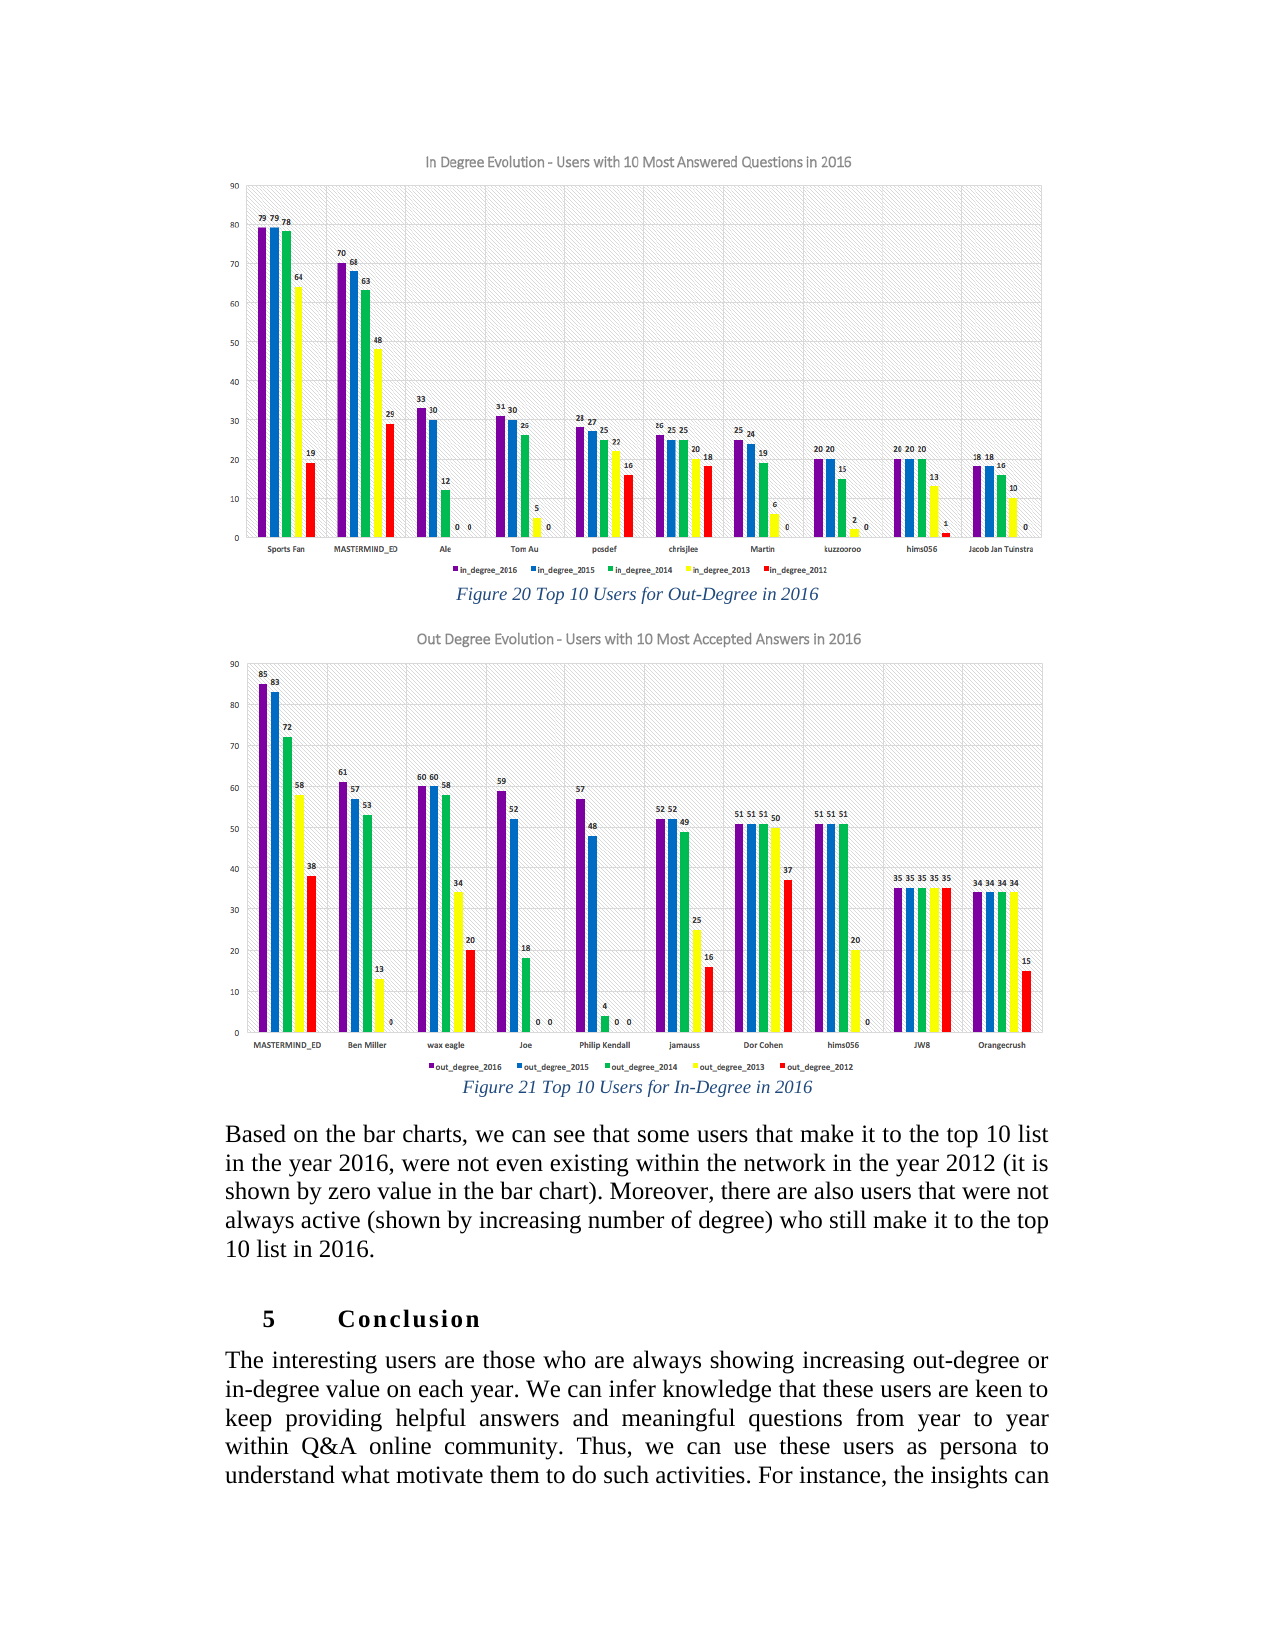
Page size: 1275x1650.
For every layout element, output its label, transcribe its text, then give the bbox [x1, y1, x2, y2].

text Based on the bar charts, we can see that some users that make it to the top 10 list in the year 2016, were not even existing within the network in the year 2012 (it is shown by zero value in the bar chart). Moreover, there are also users that were not always active (shown by increasing number of degree) who still make it to the top 10 list in 2016. [225, 1119, 1050, 1263]
picture [225, 624, 1050, 1077]
text Figure Top 10 Users for Out-Degree in 2016 [225, 583, 1050, 604]
list Conclusion [262, 1304, 1050, 1333]
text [225, 1345, 1050, 1489]
picture [225, 150, 1050, 583]
text Figure Top 10 Users for In-Degree in 2016 [225, 1077, 1050, 1098]
